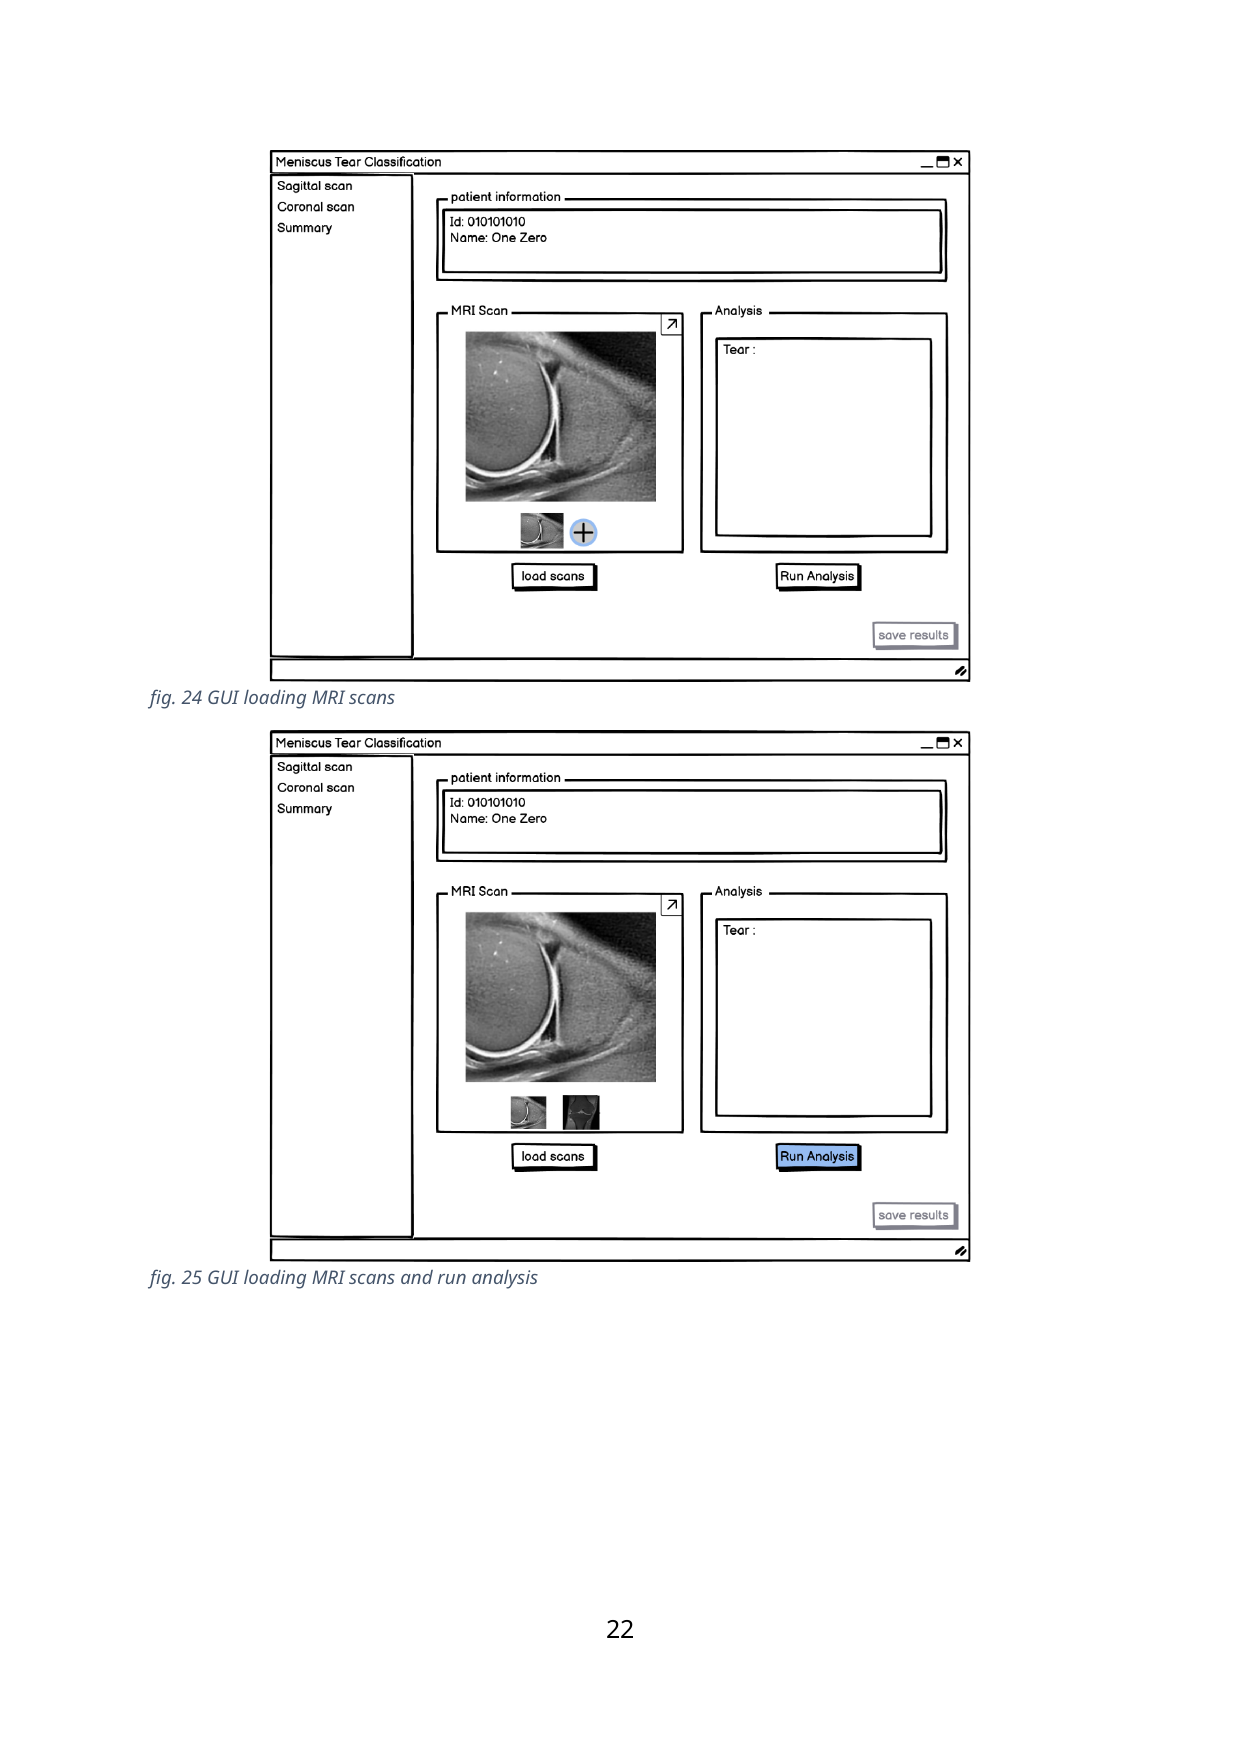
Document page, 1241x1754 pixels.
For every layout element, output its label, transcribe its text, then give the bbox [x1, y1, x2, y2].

picture [269, 730, 971, 1262]
text fig. 25 GUI loading MRI scans and run analysis [150, 1265, 1090, 1290]
picture [269, 150, 971, 682]
text fig. 24 GUI loading MRI scans [150, 684, 1090, 710]
